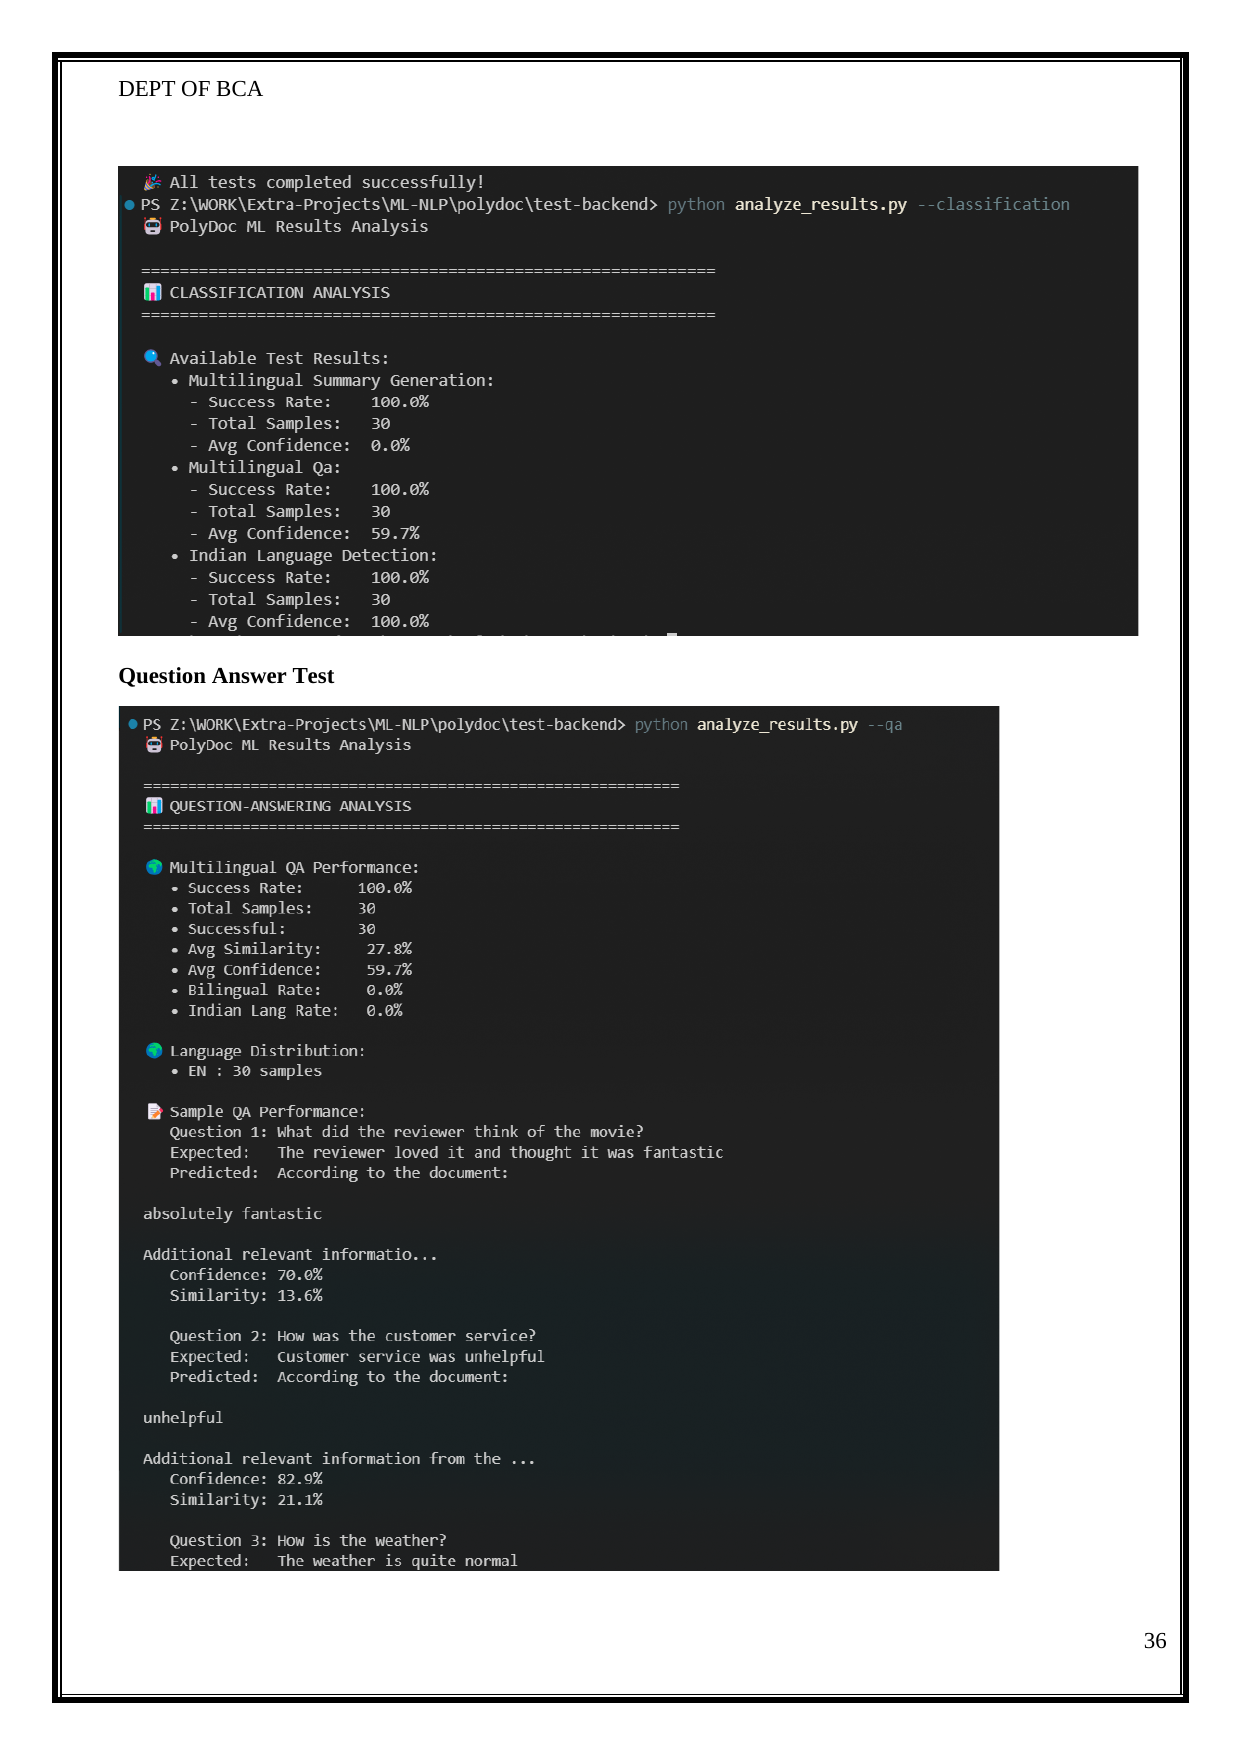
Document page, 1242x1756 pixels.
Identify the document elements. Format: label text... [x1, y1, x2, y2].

picture [118, 706, 1000, 1569]
text Question Answer Test [118, 662, 1167, 688]
picture [118, 166, 1139, 636]
